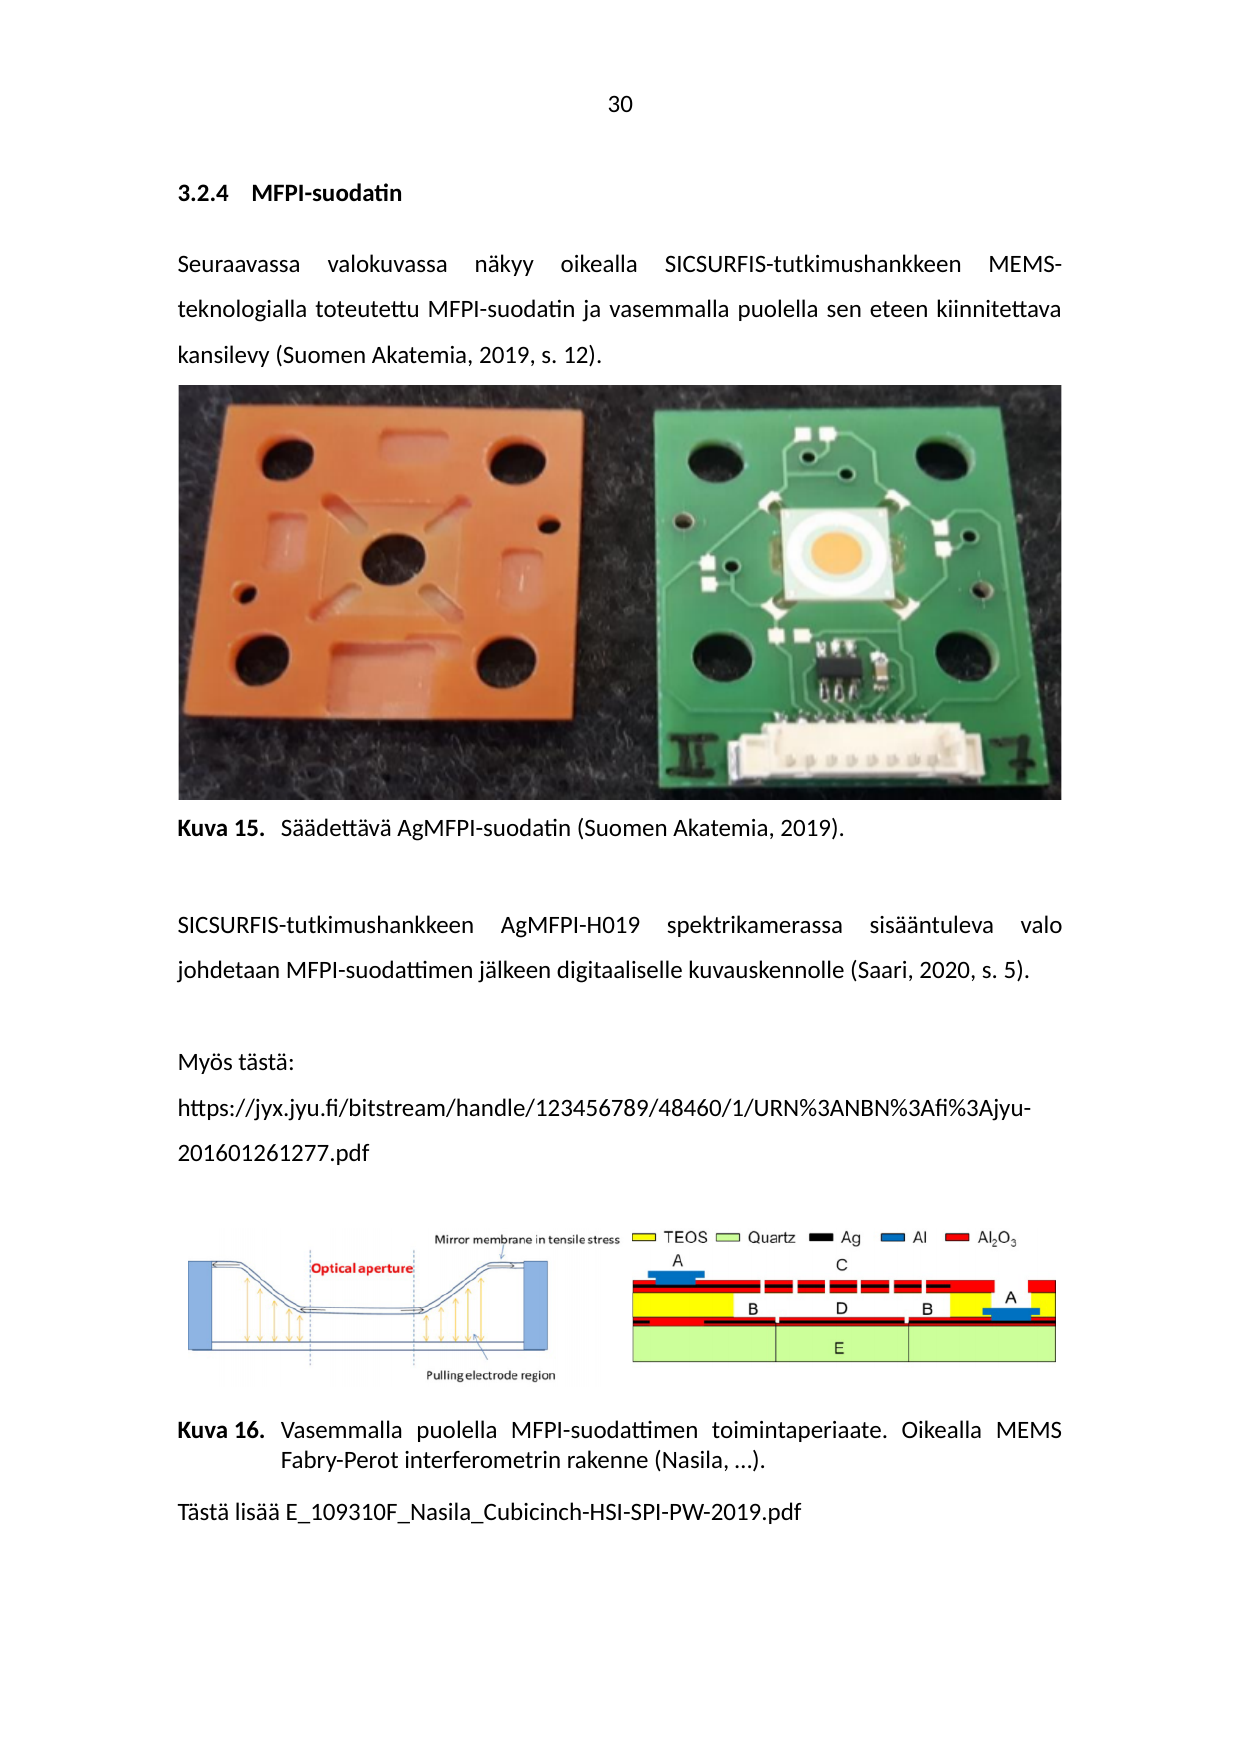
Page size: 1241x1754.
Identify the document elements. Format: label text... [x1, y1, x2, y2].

text Kuva 16. Vasemmalla puolella MFPI-suodattimen toimintaperiaate. Oikealla MEMS Fabry-Perot interferometrin rakenne (Nasila, …). [177, 1414, 1063, 1475]
picture [177, 1228, 1063, 1387]
text Kuva 15. Säädettävä AgMFPI-suodatin (Suomen Akatemia, 2019). [177, 812, 1063, 842]
text SICSURFIS-tutkimushankkeen AgMFPI-H019 spektrikamerassa sisääntuleva valo johdetaan MFPI-suodattimen jälkeen digitaaliselle kuvauskennolle (Saari, 2020, s. 5). [177, 909, 1063, 985]
text Seuraavassa valokuvassa näkyy oikealla SICSURFIS-tutkimushankkeen MEMS-teknologialla toteutettu MFPI-suodatin ja vasemmalla puolella sen eteen kiinnitettava kansilevy (Suomen Akatemia, 2019, s. 12). [177, 248, 1063, 370]
text Myös tästä: [177, 1046, 1063, 1076]
text Tästä lisää E_109310F_Nasila_Cubicinch-HSI-SPI-PW-2019.pdf [177, 1496, 1063, 1527]
picture [178, 385, 1062, 800]
text https://jyx.jyu.fi/bitstream/handle/123456789/48460/1/URN%3ANBN%3Afi%3Ajyu-201601261277.pdf [177, 1092, 1063, 1168]
subtitle MFPI-suodatin [177, 177, 1063, 208]
